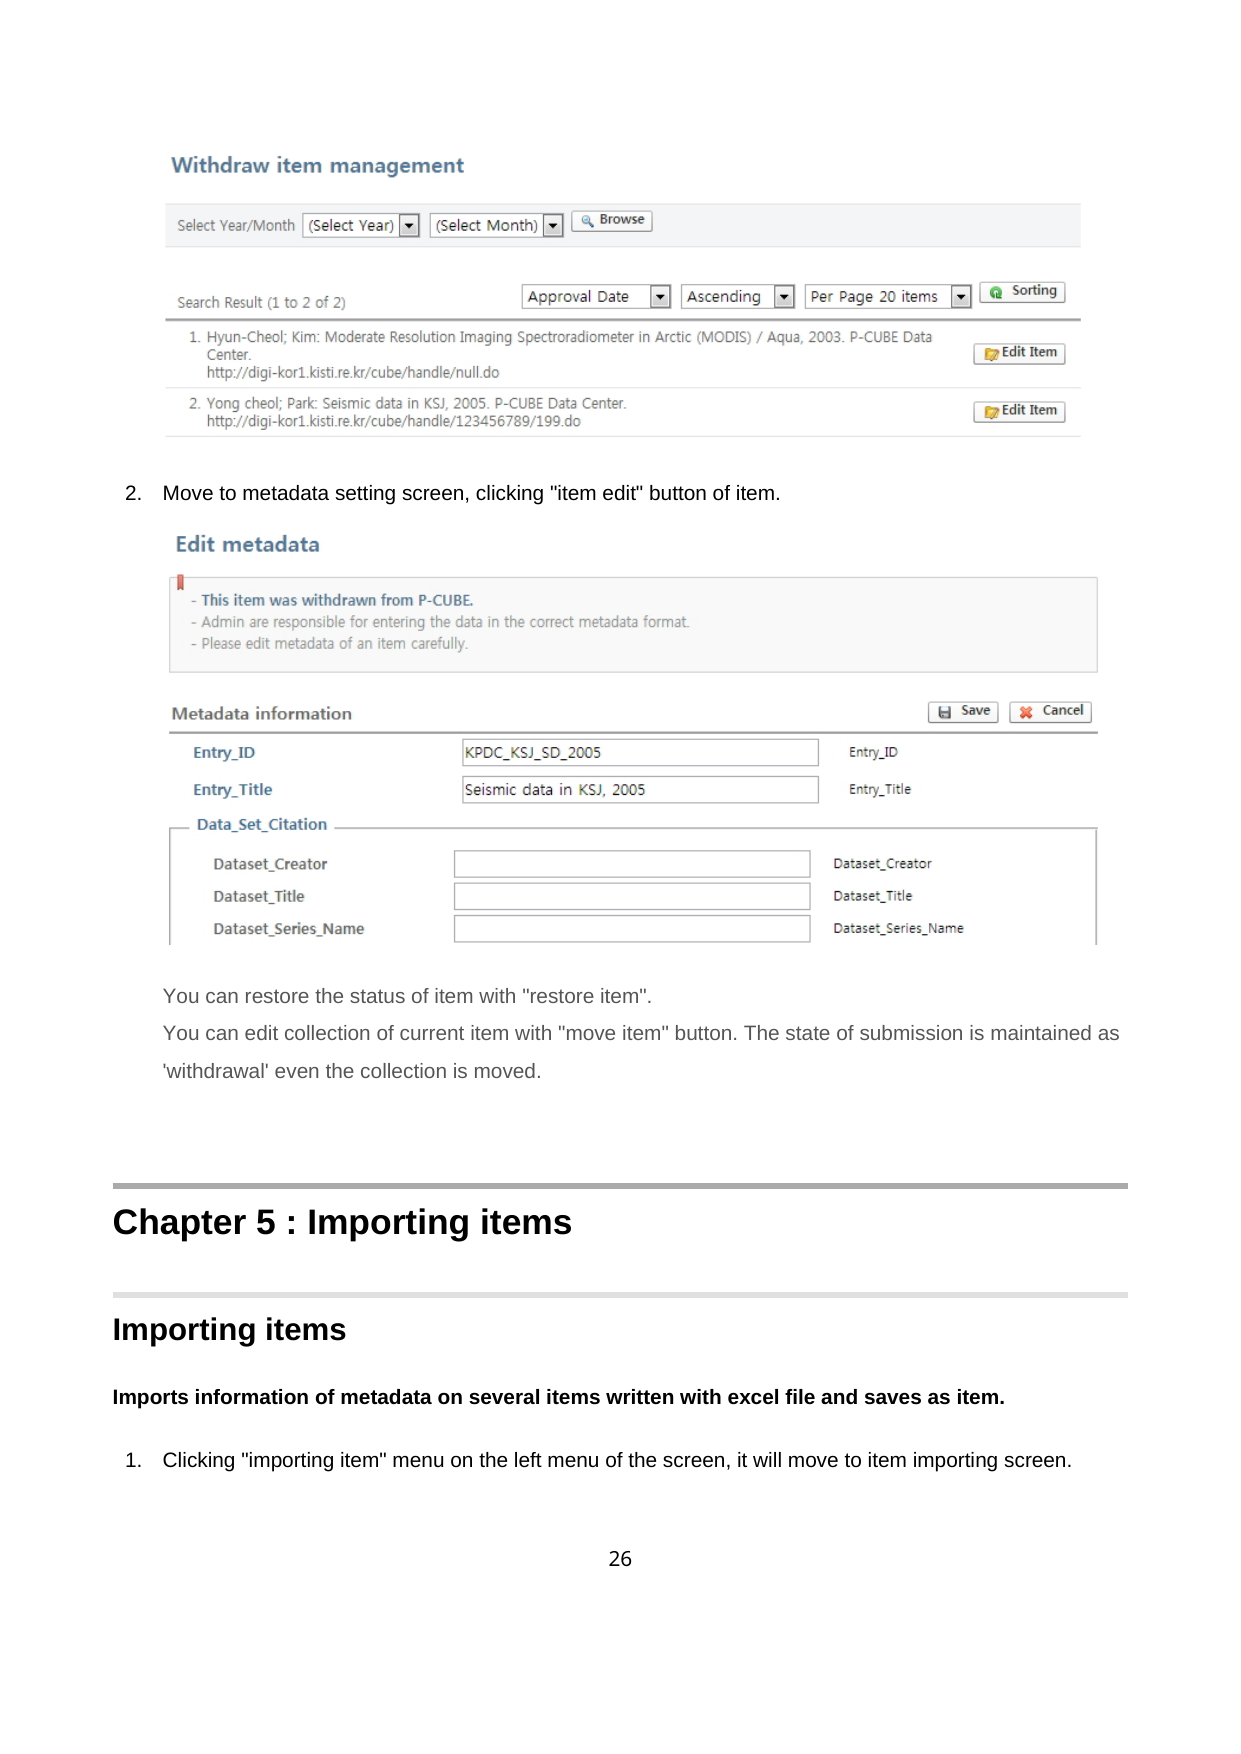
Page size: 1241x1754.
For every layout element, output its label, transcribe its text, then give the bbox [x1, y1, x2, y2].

picture [162, 150, 1088, 443]
text Importing items [112, 1293, 1128, 1347]
text You can restore the status of item with "restore item". You can edit collection of current item with "move item" button. The state of submission is maintained as 'withdrawal' even the collection is moved. [162, 970, 1128, 1082]
list Clicking "importing item" menu on the left menu of the screen, it will move to item importing screen. [125, 1434, 1128, 1472]
list Move to metadata setting screen, clicking "item edit" button of item. [125, 467, 1128, 505]
text Chapter 5 : Importing items [112, 1184, 1128, 1242]
picture [162, 529, 1104, 945]
text Imports information of metadata on several items written with excel file and saves as item. [112, 1372, 1128, 1409]
